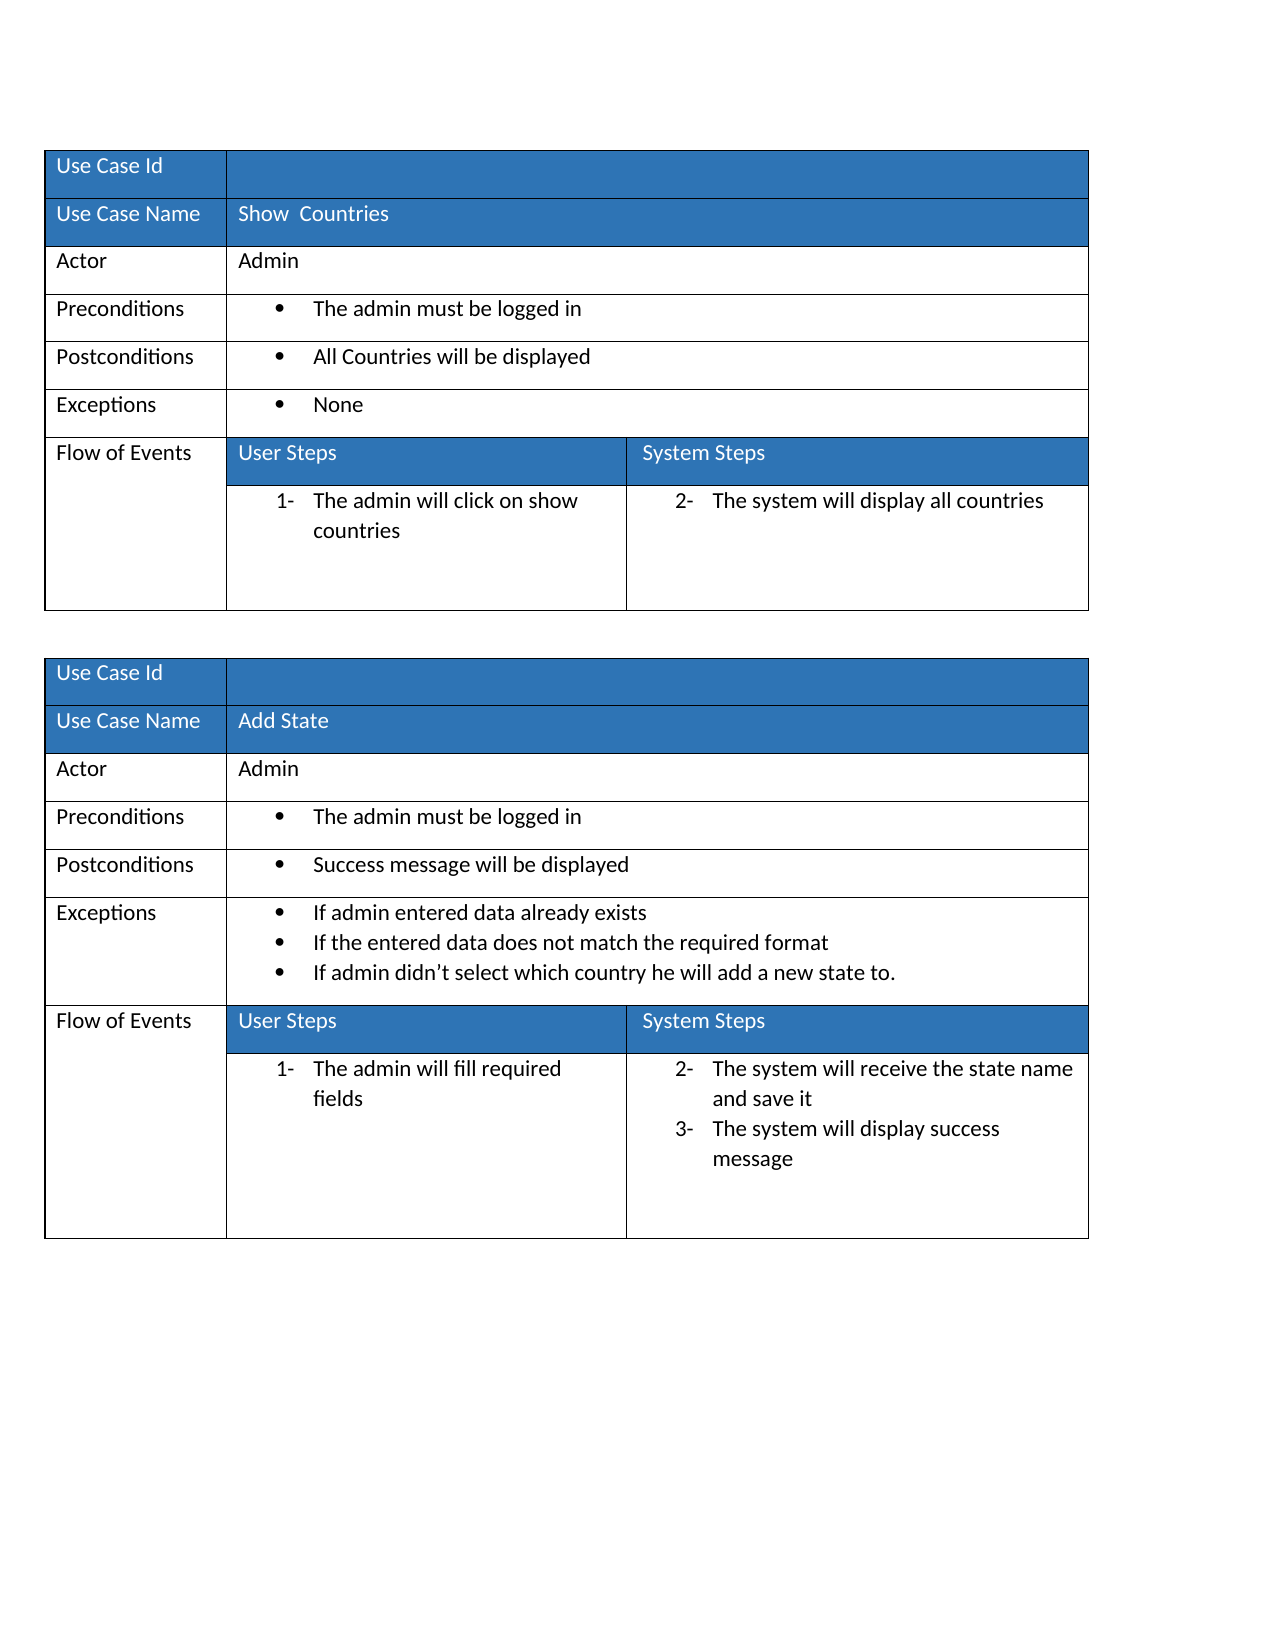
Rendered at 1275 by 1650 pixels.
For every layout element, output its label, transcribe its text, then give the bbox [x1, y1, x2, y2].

table_cell The admin must be logged in [227, 802, 1088, 849]
table_cell System Steps [627, 1006, 1088, 1053]
table_cell Show Countries [227, 199, 1088, 246]
table_cell The admin will click on show countries [227, 486, 626, 609]
table_cell The system will display all countries [627, 486, 1088, 609]
table_cell Success message will be displayed [227, 850, 1088, 897]
table_header [227, 659, 1088, 705]
table_cell System Steps [627, 438, 1088, 485]
table_cell Preconditions [46, 802, 226, 849]
table_cell Postconditions [46, 342, 226, 389]
table_cell Actor [46, 247, 226, 293]
table_header [227, 151, 1088, 198]
table_cell Use Case Name [46, 199, 226, 246]
table_cell Admin [227, 754, 1088, 801]
table_cell Exceptions [46, 390, 226, 437]
table_cell Exceptions [46, 898, 226, 1005]
table_cell Preconditions [46, 295, 226, 341]
table_cell User Steps [227, 1006, 626, 1053]
table_header Use Case Id [46, 151, 226, 198]
table_cell Use Case Name [46, 706, 226, 753]
table_cell All Countries will be displayed [227, 342, 1088, 389]
table_cell Admin [227, 247, 1088, 293]
table_cell If admin entered data already exists If the entered data does not match the required format If admin didn’t select which country he will add a new state to. [227, 898, 1088, 1005]
table_cell Actor [46, 754, 226, 801]
table_cell None [227, 390, 1088, 437]
table_cell The system will receive the state name and save it The system will display success message [627, 1054, 1088, 1238]
table_cell Add State [227, 706, 1088, 753]
table_cell The admin will fill required fields [227, 1054, 626, 1238]
table_cell User Steps [227, 438, 626, 485]
table_cell The admin must be logged in [227, 295, 1088, 341]
table_cell Flow of Events [46, 438, 226, 609]
table_header Use Case Id [46, 659, 226, 705]
table_cell Postconditions [46, 850, 226, 897]
table_cell Flow of Events [46, 1006, 226, 1238]
